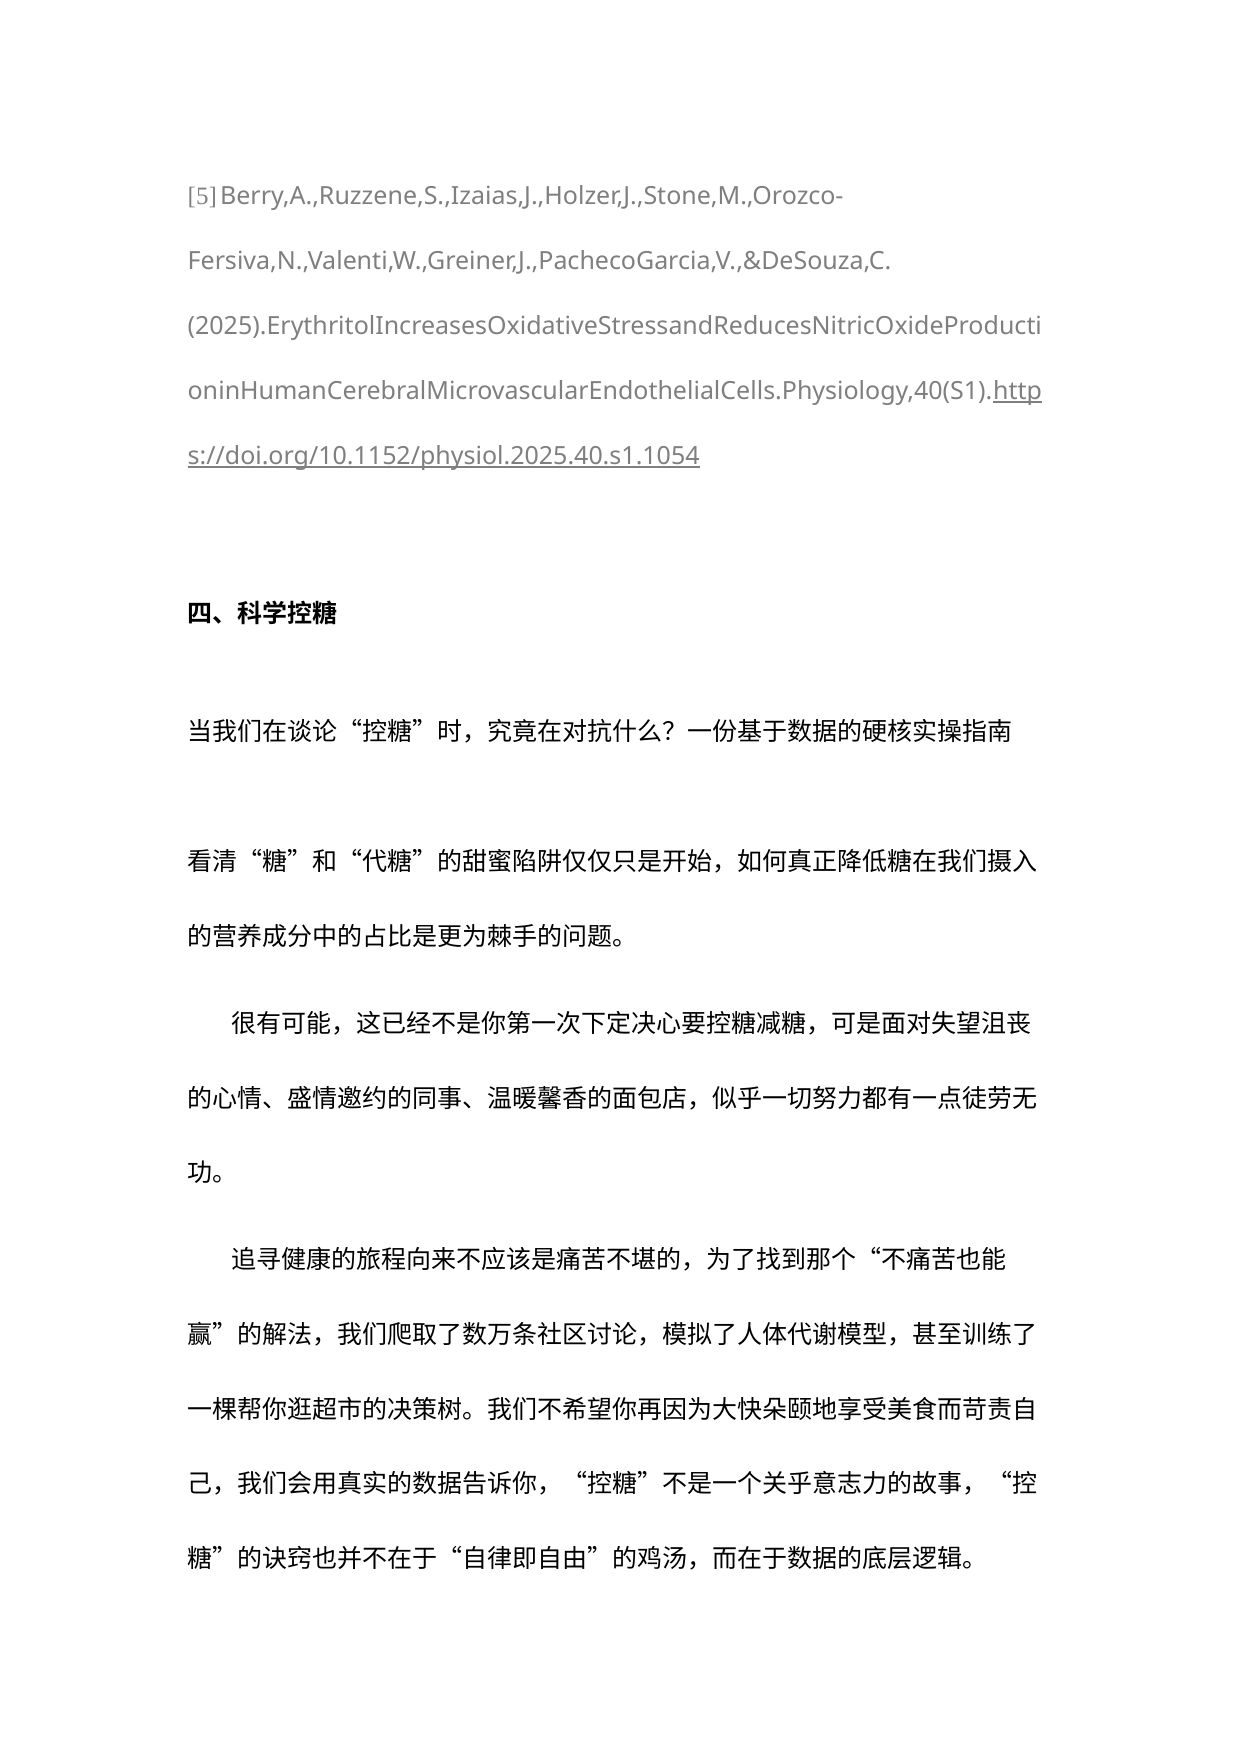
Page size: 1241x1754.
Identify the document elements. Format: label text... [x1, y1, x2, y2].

text 很有可能，这已经不是你第一次下定决心要控糖减糖，可是面对失望沮丧的心情、盛情邀约的同事、温暖馨香的面包店，似乎一切努力都有一点徒劳无功。 [187, 989, 1053, 1203]
text 看清“糖”和“代糖”的甜蜜陷阱仅仅只是开始，如何真正降低糖在我们摄入的营养成分中的占比是更为棘手的问题。 [187, 827, 1053, 967]
text 追寻健康的旅程向来不应该是痛苦不堪的，为了找到那个“不痛苦也能赢”的解法，我们爬取了数万条社区讨论，模拟了人体代谢模型，甚至训练了一棵帮你逛超市的决策树。我们不希望你再因为大快朵颐地享受美食而苛责自己，我们会用真实的数据告诉你，“控糖”不是一个关乎意志力的故事，“控糖”的诀窍也并不在于“自律即自由”的鸡汤，而在于数据的底层逻辑。 [187, 1225, 1053, 1589]
subtitle 科学控糖 [187, 579, 1053, 644]
list Berry,A.,Ruzzene,S.,Izaias,J.,Holzer,J.,Stone,M.,Orozco-Fersiva,N.,Valenti,W.,Greiner,J.,PachecoGarcia,V.,&DeSouza,C.(2025).ErythritolIncreasesOxidativeStressandReducesNitricOxideProductioninHumanCerebralMicrovascularEndothelialCells.Physiology,40(S1).https://doi.org/10.1152/physiol.2025.40.s1.1054 [187, 162, 1053, 487]
text 当我们在谈论“控糖”时，究竟在对抗什么？一份基于数据的硬核实操指南 [187, 697, 1053, 762]
